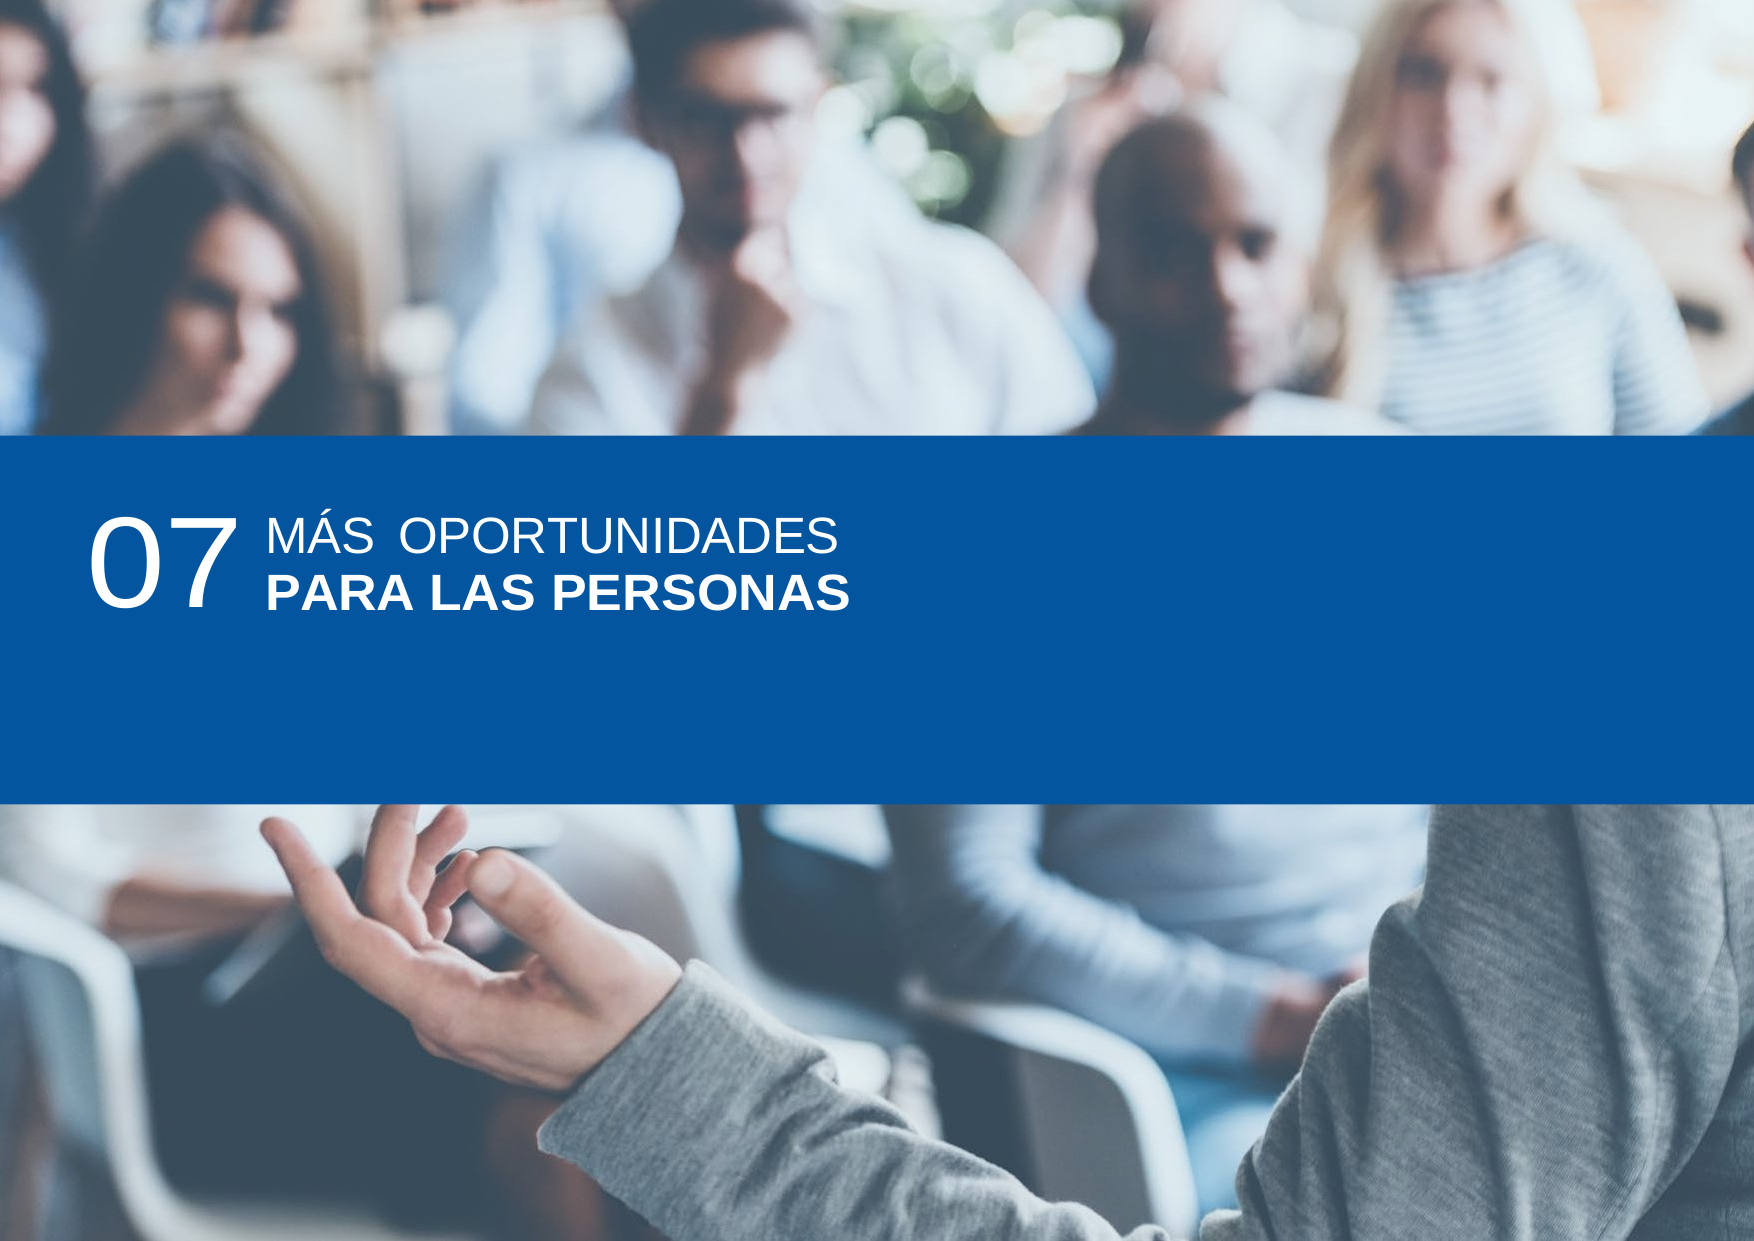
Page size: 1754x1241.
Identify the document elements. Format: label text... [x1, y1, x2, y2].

picture [0, 805, 1754, 1241]
picture [0, 0, 1754, 435]
subtitle PARA LAS PERSONAS [265, 565, 1502, 621]
subtitle MÁS OPORTUNIDADES [265, 509, 1502, 565]
